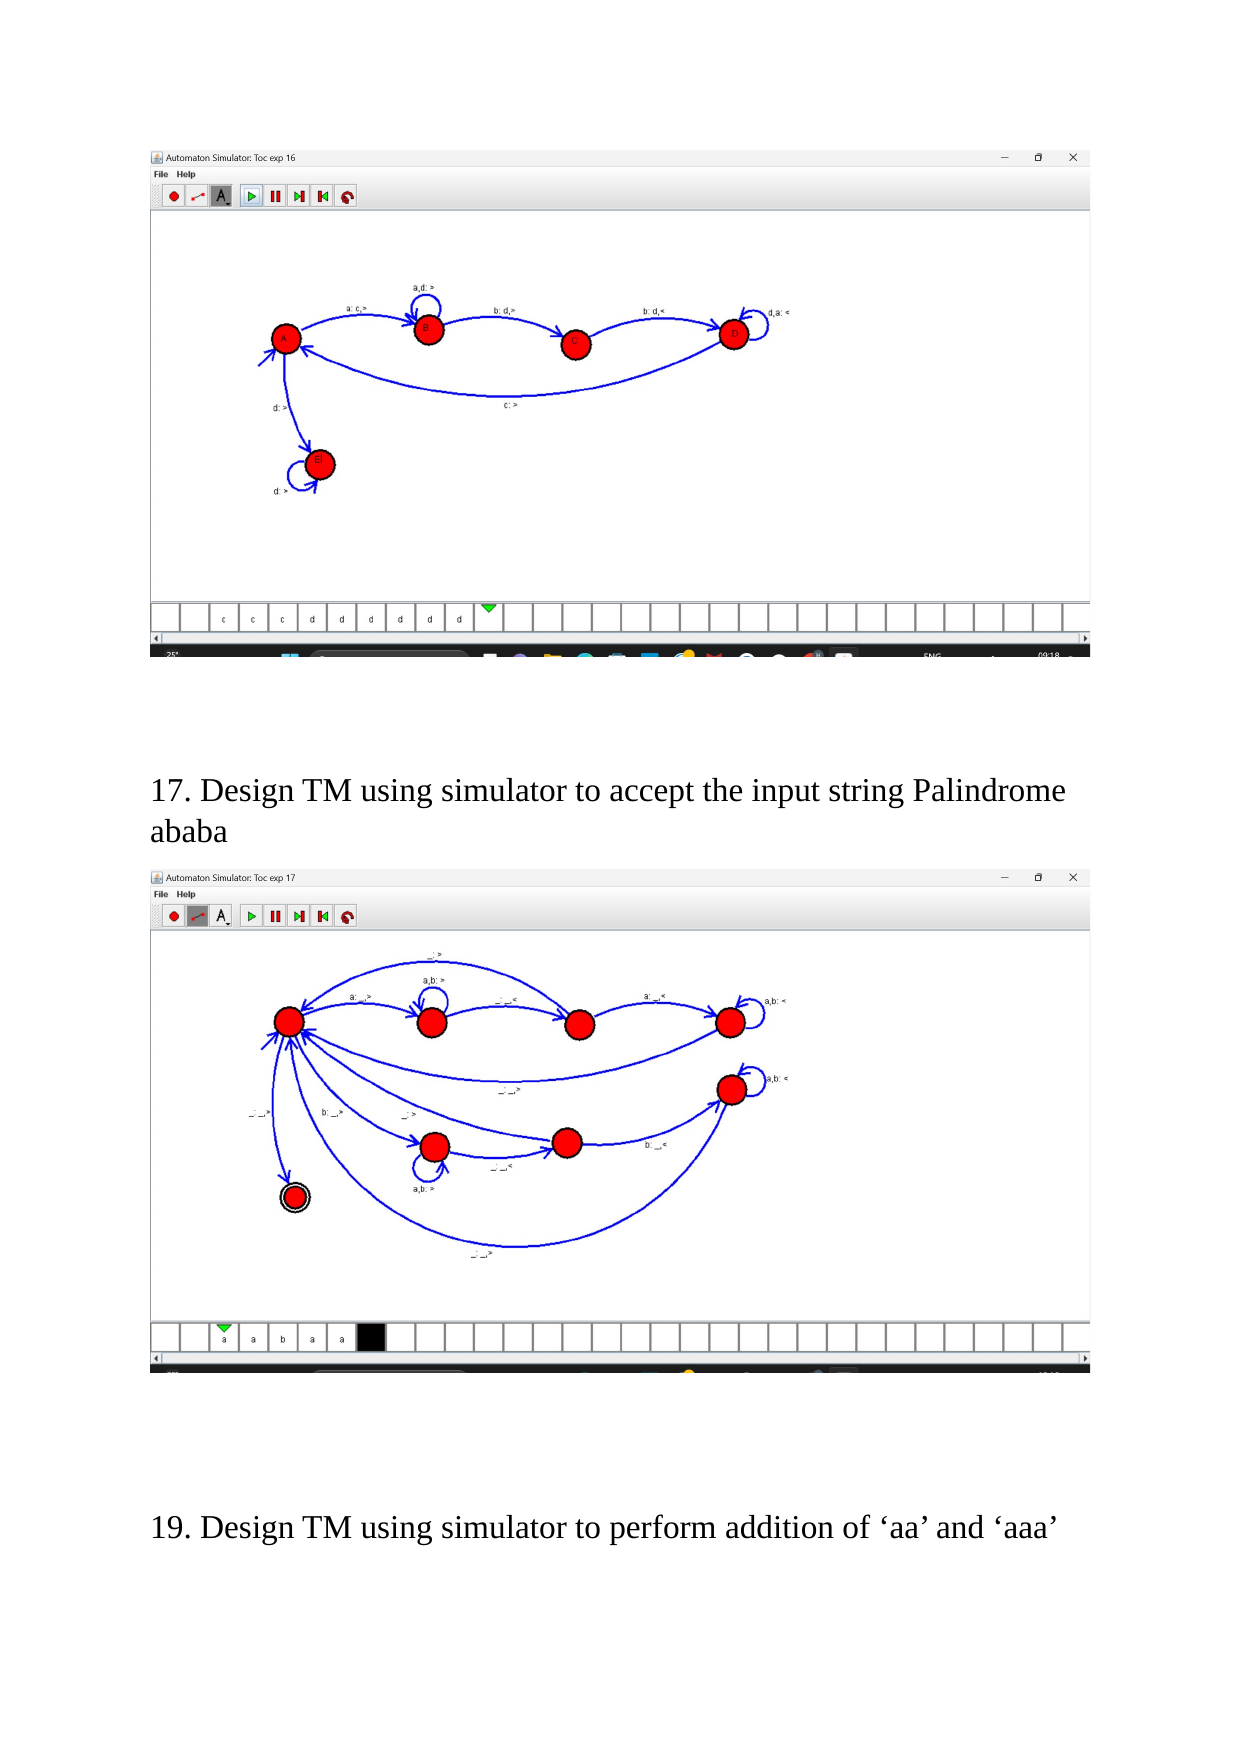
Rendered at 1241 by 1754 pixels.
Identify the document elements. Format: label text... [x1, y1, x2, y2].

picture [150, 869, 1091, 1373]
text 19. Design TM using simulator to perform addition of ‘aa’ and ‘aaa’ [150, 1507, 1090, 1546]
picture [150, 150, 1091, 657]
text 17. Design TM using simulator to accept the input string Palindrome ababa [150, 770, 1090, 850]
